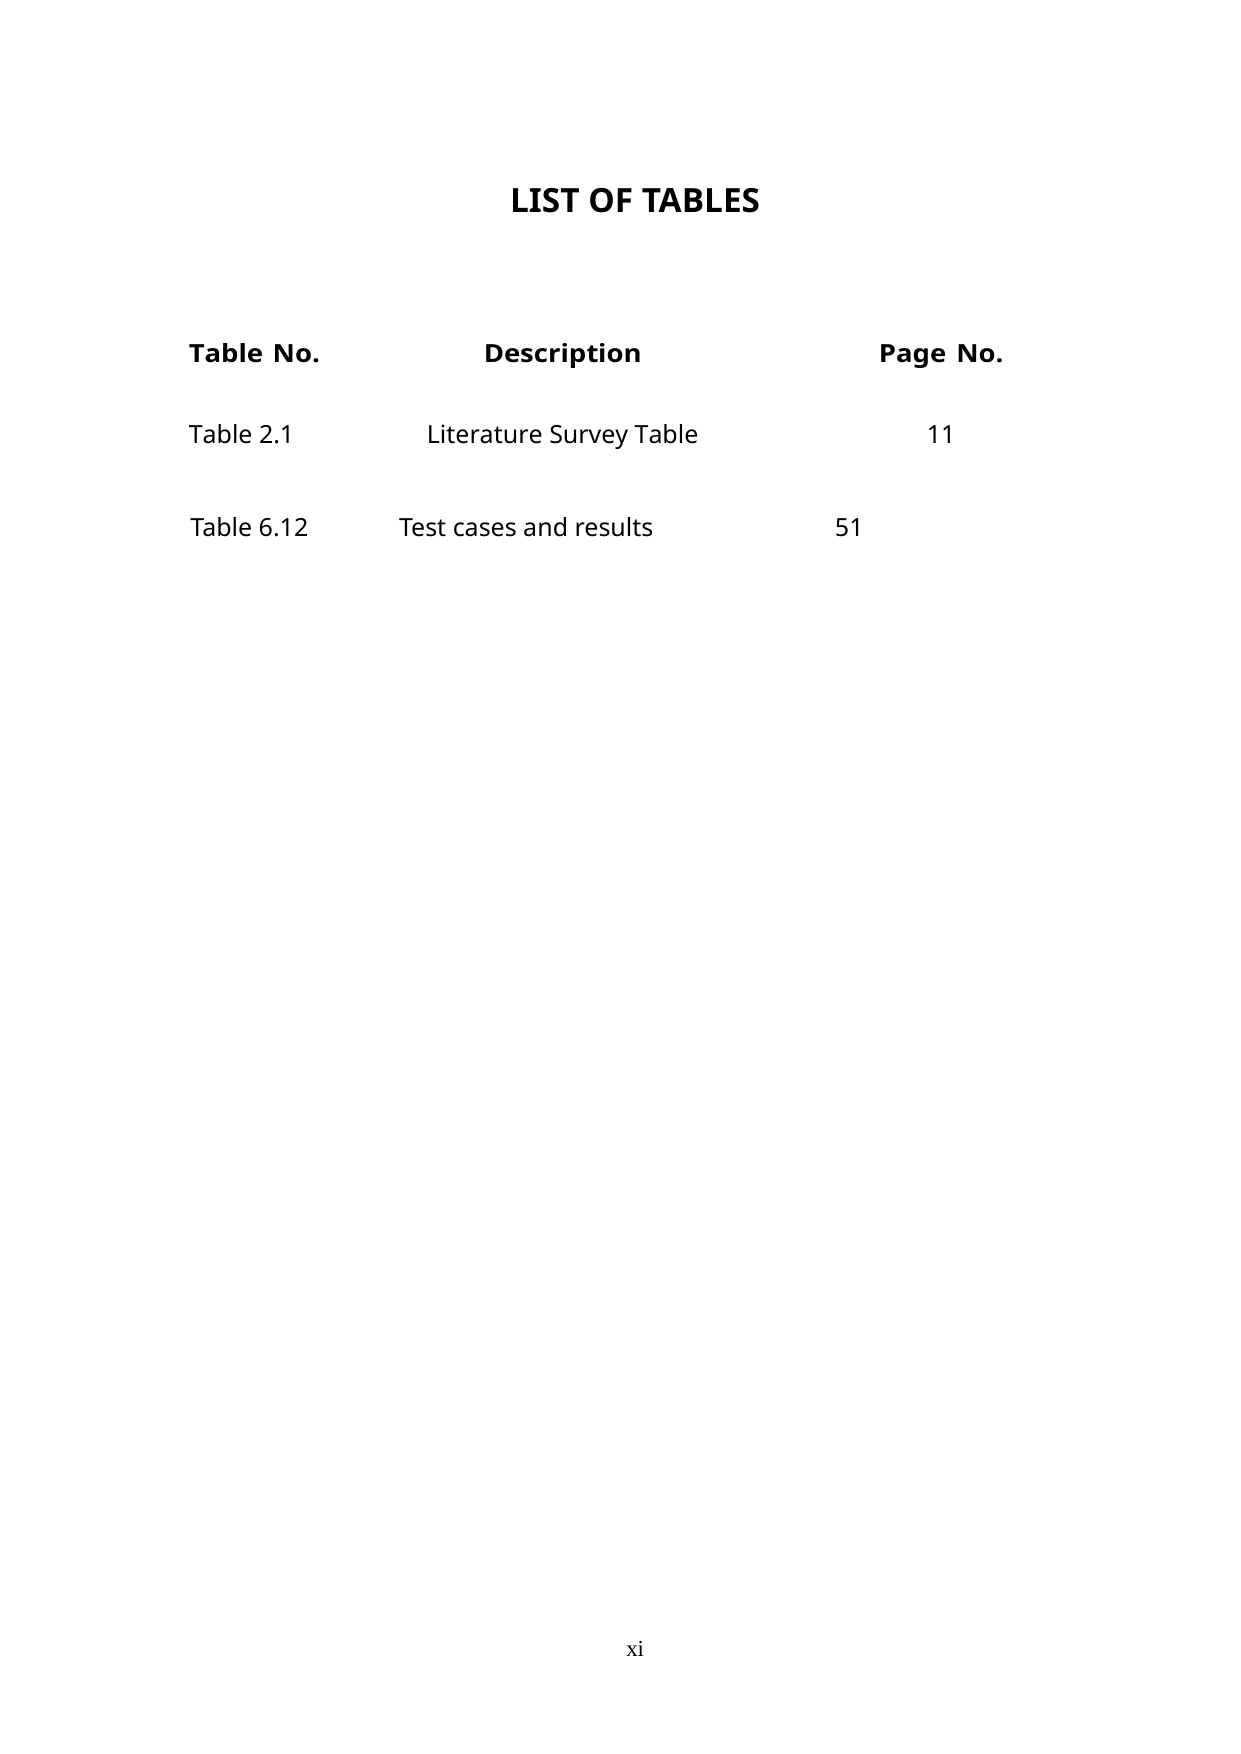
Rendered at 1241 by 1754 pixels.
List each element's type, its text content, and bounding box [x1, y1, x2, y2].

table_header Description [336, 330, 789, 370]
table_header Page No. [789, 330, 1093, 370]
text Table 6.12 Test cases and results 51 [177, 510, 1092, 544]
table_cell 11 [789, 370, 1093, 450]
table_cell Literature Survey Table [336, 370, 789, 450]
text LIST OF TABLES [177, 177, 1092, 223]
table_cell Table 2.1 [177, 370, 336, 450]
table_header Table No. [177, 330, 336, 370]
